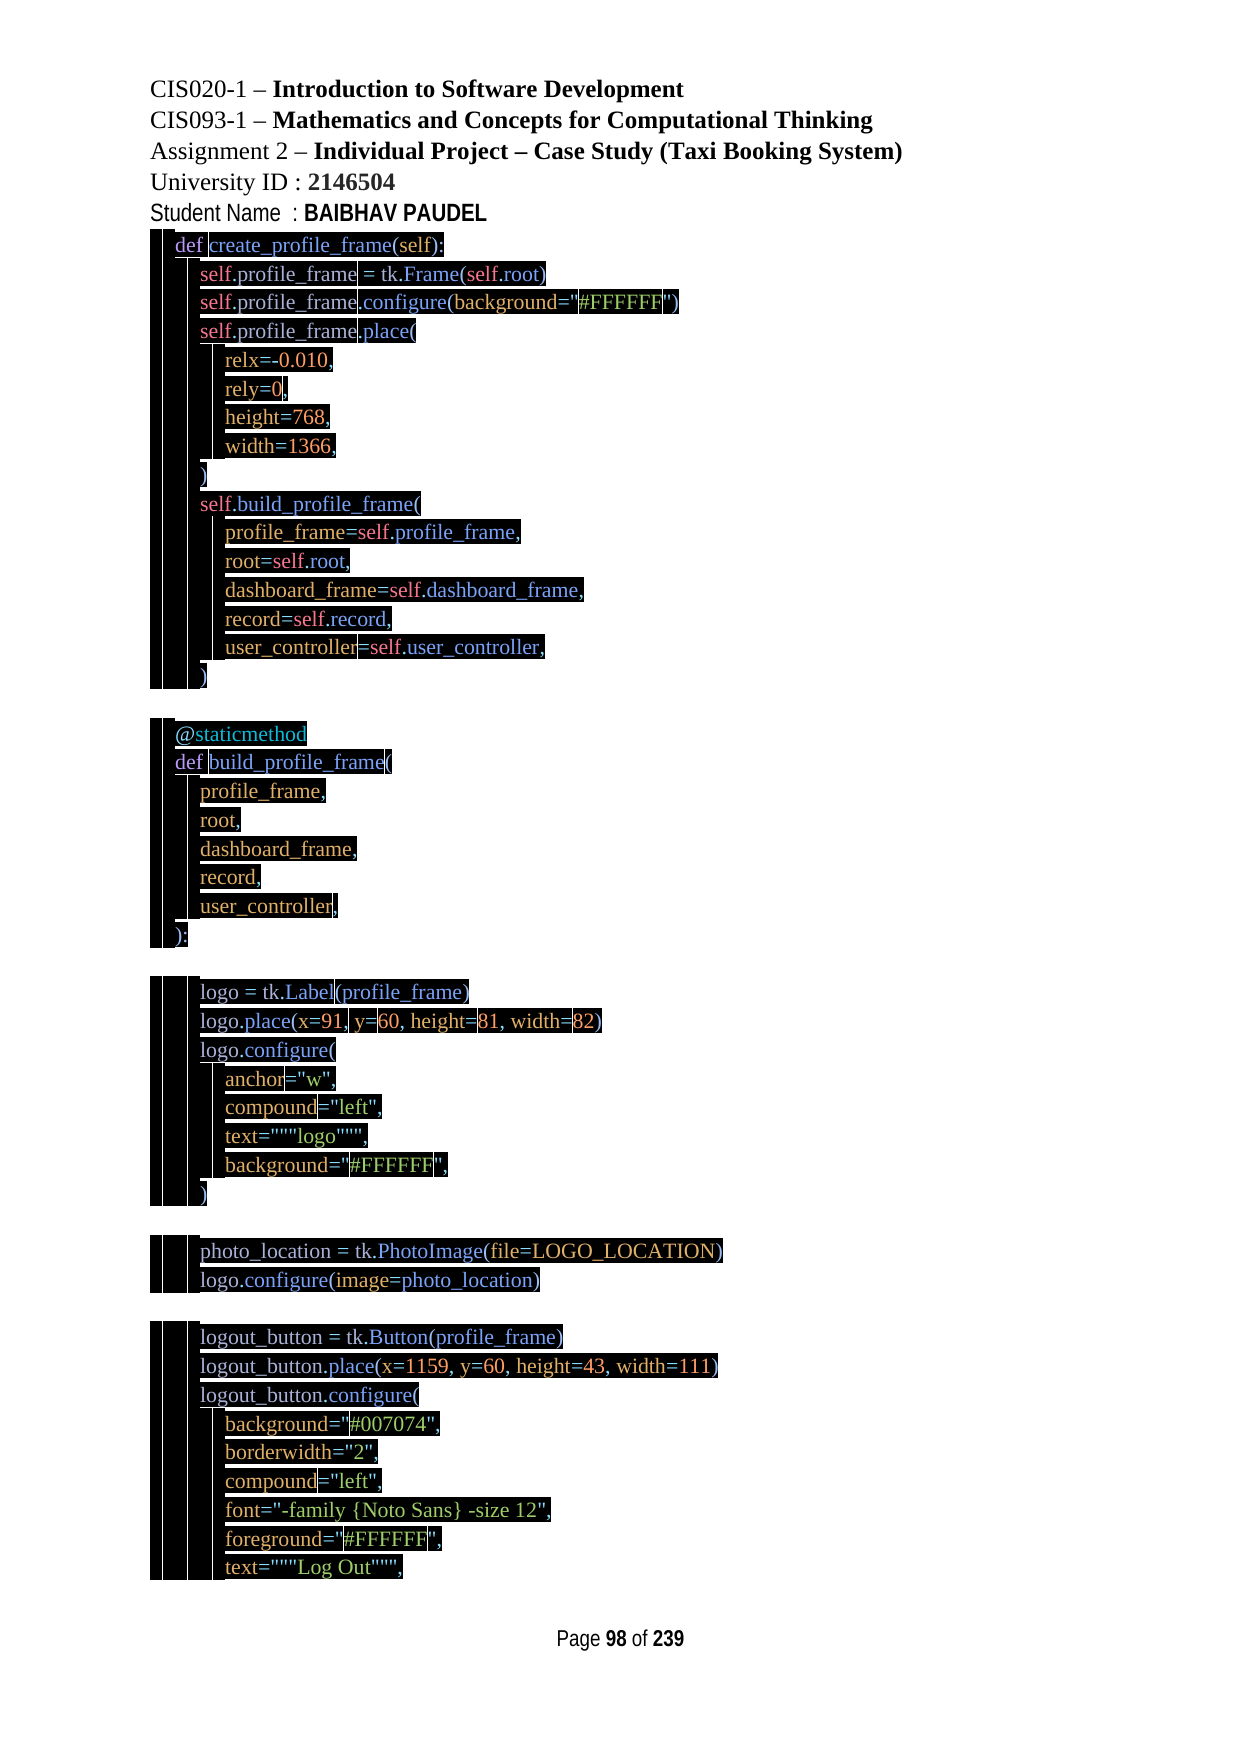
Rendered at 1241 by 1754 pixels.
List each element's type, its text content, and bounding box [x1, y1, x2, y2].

text logout_button.configure( [200, 1379, 1090, 1408]
text font="-family {Noto Sans} -size 12", [225, 1494, 1090, 1523]
text logo.configure(image=photo_location) [200, 1264, 1090, 1293]
text dashboard_frame=self.dashboard_frame, [225, 574, 1090, 603]
text profile_frame, [200, 775, 1090, 804]
text user_controller=self.user_controller, [225, 631, 1090, 660]
text logo = tk.Label(profile_frame) [200, 976, 1090, 1005]
text record=self.record, [225, 603, 1090, 631]
text rely=0, [225, 373, 1090, 401]
text root, [200, 804, 1090, 833]
text ) [200, 660, 1090, 689]
text background="#FFFFFF", [225, 1149, 1090, 1178]
text profile_frame=self.profile_frame, [225, 516, 1090, 545]
text borderwidth="2", [225, 1436, 1090, 1465]
text dashboard_frame, [200, 833, 1090, 861]
text text="""Log Out""", [225, 1551, 1090, 1580]
text self.profile_frame.configure(background="#FFFFFF") [200, 286, 1090, 315]
text relx=-0.010, [225, 344, 1090, 373]
text @staticmethod [175, 718, 1090, 746]
text self.build_profile_frame( [200, 488, 1090, 516]
text logo.configure( [200, 1034, 1090, 1063]
text def create_profile_frame(self): [175, 229, 1090, 258]
text text="""logo""", [225, 1120, 1090, 1149]
text compound="left", [225, 1465, 1090, 1494]
text height=768, [225, 401, 1090, 430]
text anchor="w", [225, 1063, 1090, 1091]
text user_controller, [200, 890, 1090, 919]
text self.profile_frame.place( [200, 315, 1090, 344]
text self.profile_frame = tk.Frame(self.root) [200, 258, 1090, 286]
text foreground="#FFFFFF", [225, 1523, 1090, 1551]
text ) [200, 1178, 1090, 1206]
text record, [200, 861, 1090, 890]
text width=1366, [225, 430, 1090, 459]
text logout_button.place(x=1159, y=60, height=43, width=111) [200, 1350, 1090, 1379]
text def build_profile_frame( [175, 746, 1090, 775]
text background="#007074", [225, 1408, 1090, 1436]
text photo_location = tk.PhotoImage(file=LOGO_LOCATION) [200, 1235, 1090, 1264]
text logout_button = tk.Button(profile_frame) [200, 1321, 1090, 1350]
text logo.place(x=91, y=60, height=81, width=82) [200, 1005, 1090, 1034]
text ) [200, 459, 1090, 488]
text compound="left", [225, 1091, 1090, 1120]
text ): [175, 919, 1090, 948]
text root=self.root, [225, 545, 1090, 574]
